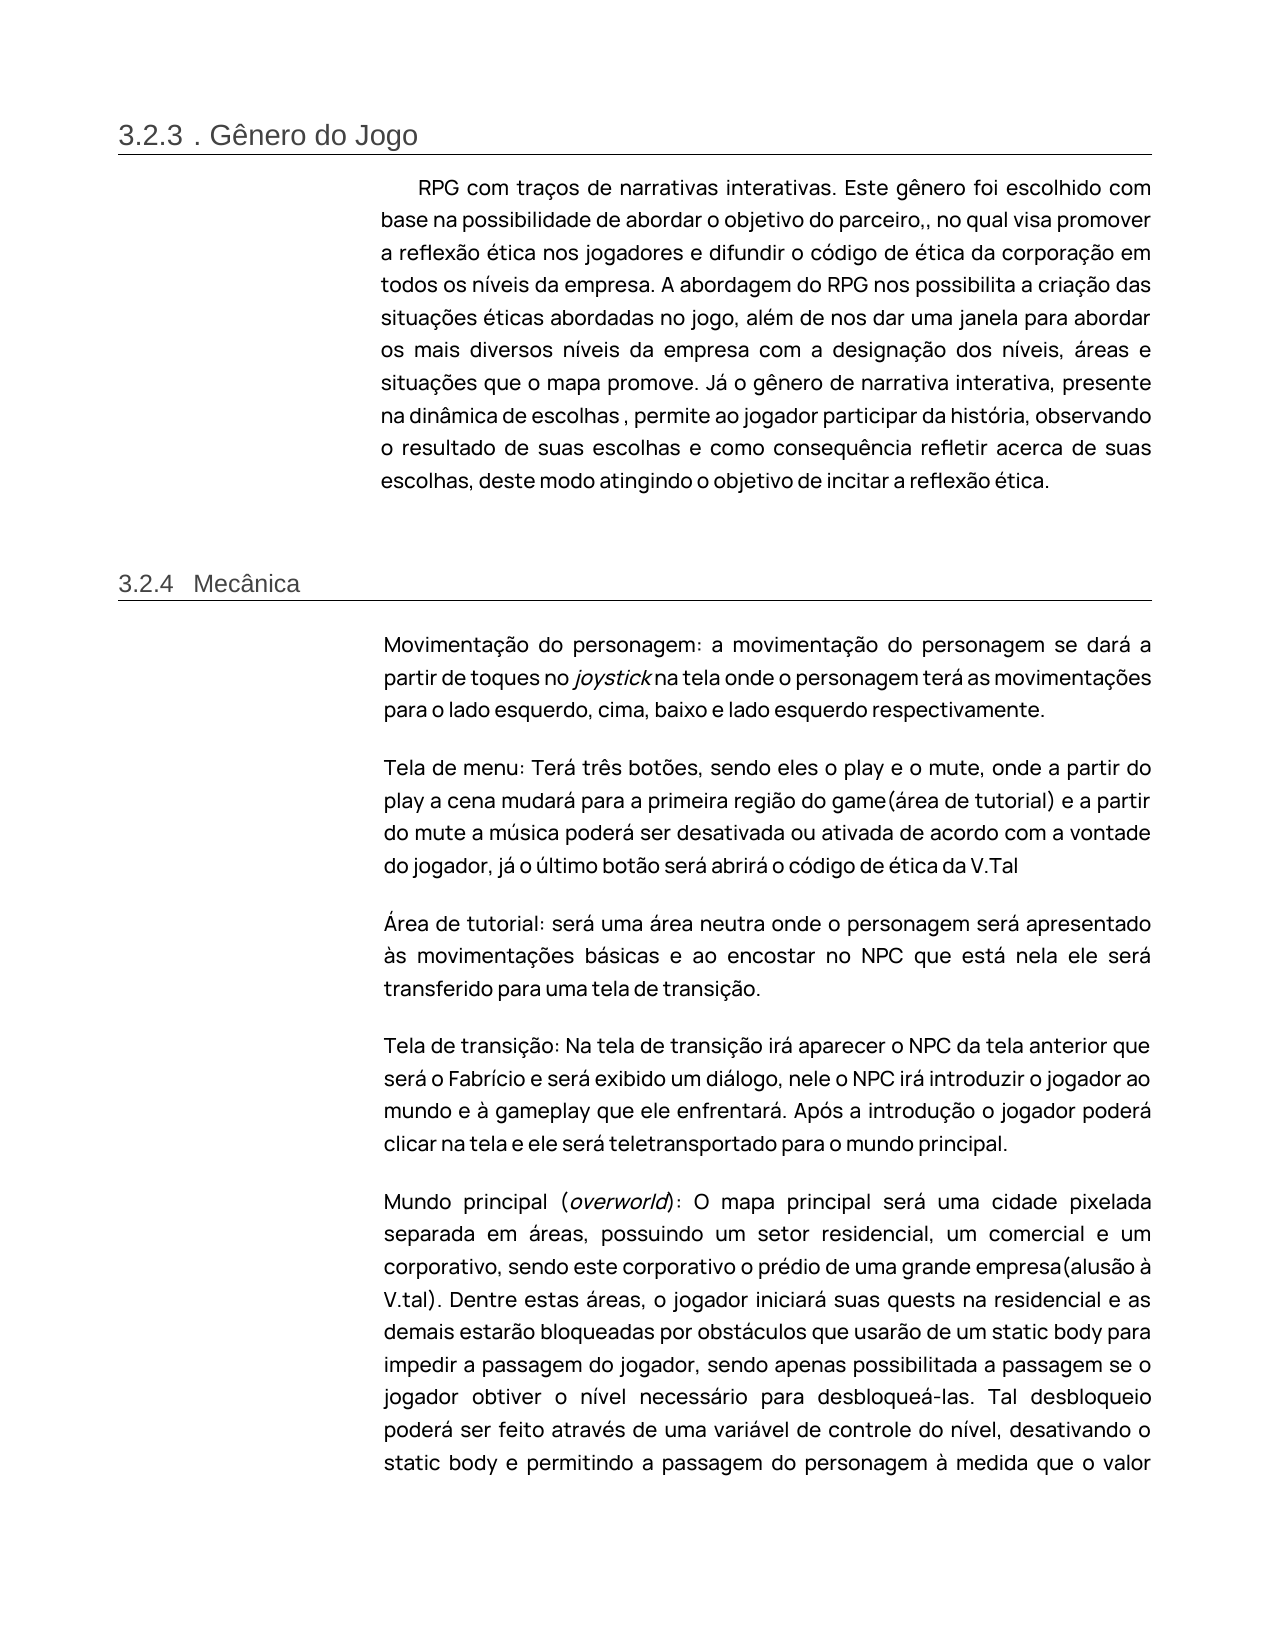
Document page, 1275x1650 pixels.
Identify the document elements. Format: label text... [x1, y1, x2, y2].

text Tela de transição: Na tela de transição irá aparecer o NPC da tela anterior que será o Fabrício e será exibido um diálogo, nele o NPC irá introduzir o jogador ao mundo e à gameplay que ele enfrentará. Após a introdução o jogador poderá clicar na tela e ele será teletransportado para o mundo principal. [384, 1032, 1152, 1158]
text RPG com traços de narrativas interativas. Este gênero foi escolhido com base na possibilidade de abordar o objetivo do parceiro,, no qual visa promover a reflexão ética nos jogadores e difundir o código de ética da corporação em todos os níveis da empresa. A abordagem do RPG nos possibilita a criação das situações éticas abordadas no jogo, além de nos dar uma janela para abordar os mais diversos níveis da empresa com a designação dos níveis, áreas e situações que o mapa promove. Já o gênero de narrativa interativa, presente na dinâmica de escolhas , permite ao jogador participar da história, observando o resultado de suas escolhas e como consequência refletir acerca de suas escolhas, deste modo atingindo o objetivo de incitar a reflexão ética. [381, 173, 1152, 494]
text Movimentação do personagem: a movimentação do personagem se dará a partir de toques no joystick na tela onde o personagem terá as movimentações para o lado esquerdo, cima, baixo e lado esquerdo respectivamente. [384, 631, 1152, 724]
subtitle Mecânica [118, 569, 1152, 600]
subtitle . Gênero do Jogo [118, 118, 1152, 154]
text Tela de menu: Terá três botões, sendo eles o play e o mute, onde a partir do play a cena mudará para a primeira região do game(área de tutorial) e a partir do mute a música poderá ser desativada ou ativada de acordo com a vontade do jogador, já o último botão será abrirá o código de ética da V.Tal [384, 753, 1152, 879]
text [384, 1187, 1152, 1476]
text Área de tutorial: será uma área neutra onde o personagem será apresentado às movimentações básicas e ao encostar no NPC que está nela ele será transferido para uma tela de transição. [384, 909, 1152, 1002]
